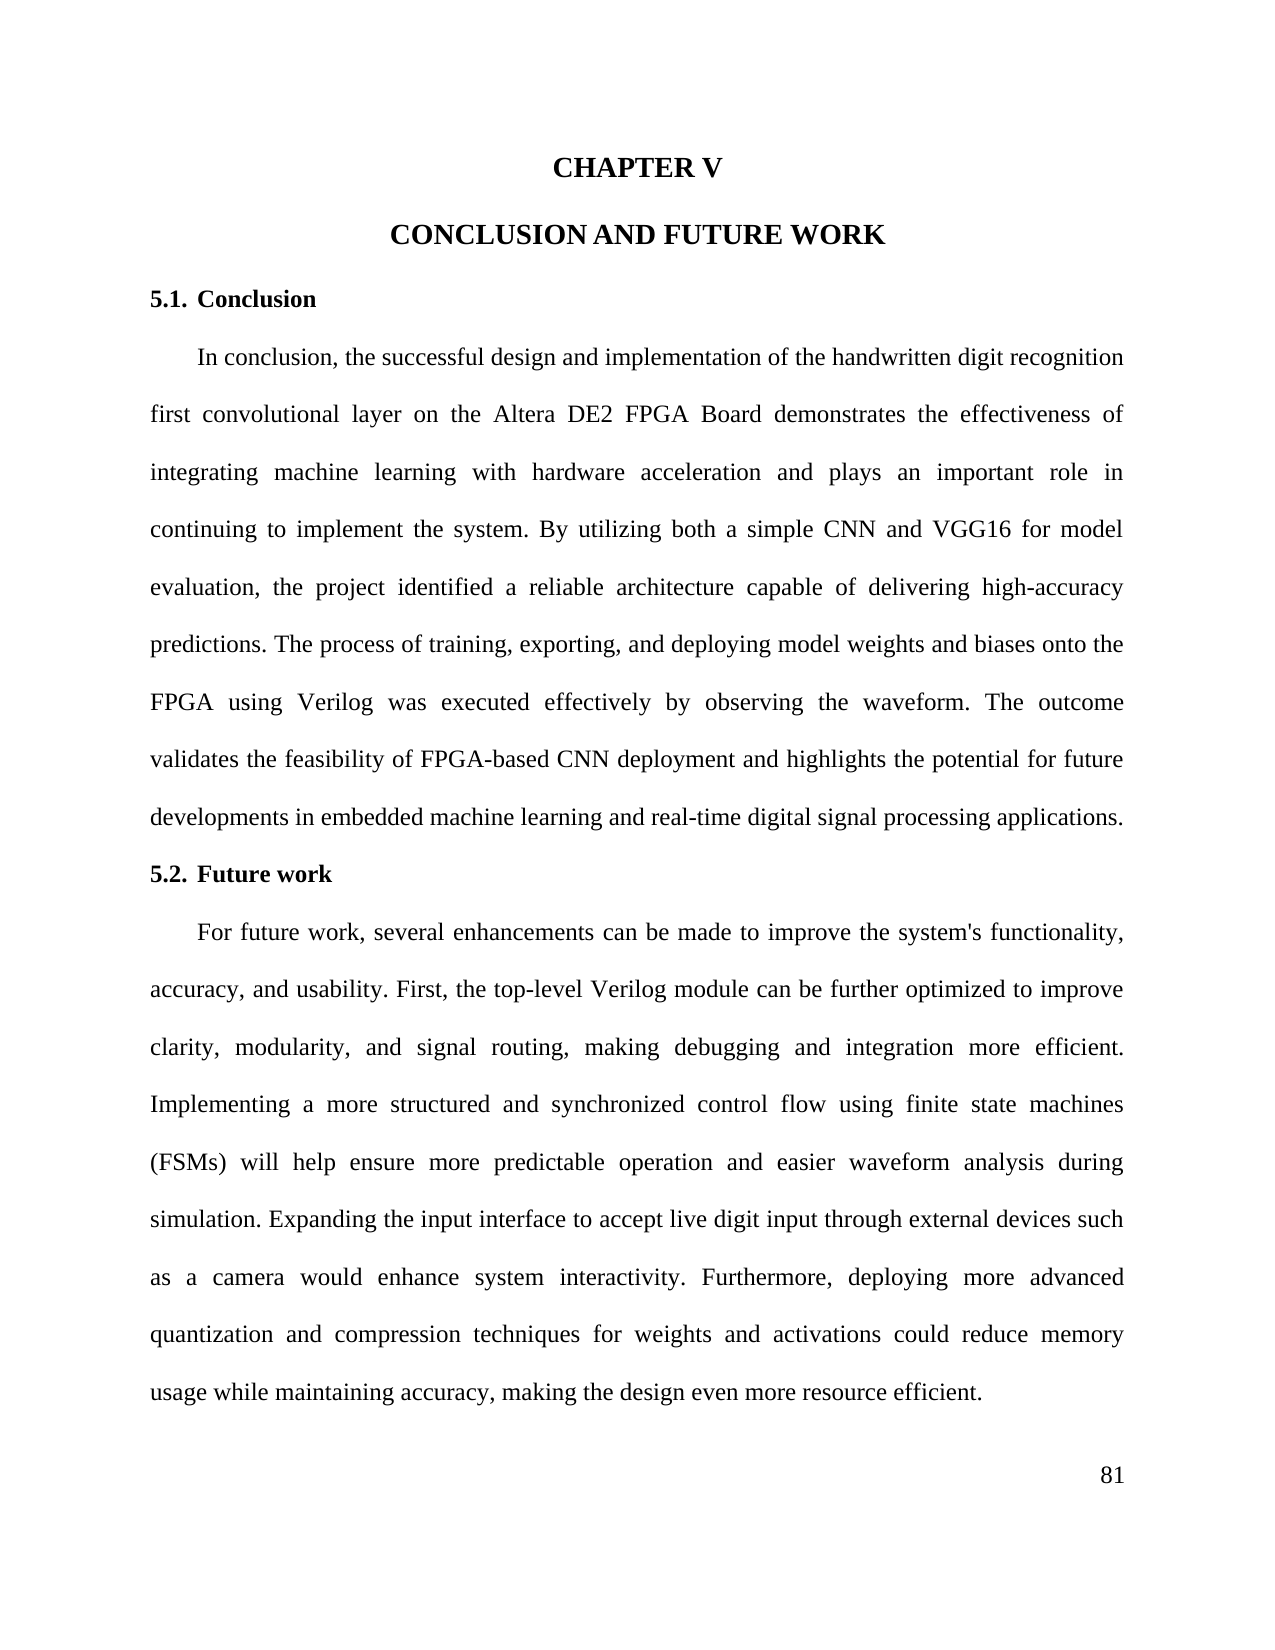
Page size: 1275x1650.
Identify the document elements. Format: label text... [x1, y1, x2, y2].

subtitle CHAPTER V CONCLUSION AND FUTURE WORK [150, 150, 1125, 251]
text For future work, several enhancements can be made to improve the system's functionality, accuracy, and usability. First, the top-level Verilog module can be further optimized to improve clarity, modularity, and signal routing, making debugging and integration more efficient. Implementing a more structured and synchronized control flow using finite state machines (FSMs) will help ensure more predictable operation and easier waveform analysis during simulation. Expanding the input interface to accept live digit input through external devices such as a camera would enhance system interactivity. Furthermore, deploying more advanced quantization and compression techniques for weights and activations could reduce memory usage while maintaining accuracy, making the design even more resource efficient. [150, 917, 1125, 1405]
subtitle Conclusion [150, 284, 1125, 313]
text In conclusion, the successful design and implementation of the handwritten digit recognition first convolutional layer on the Altera DE2 FPGA Board demonstrates the effectiveness of integrating machine learning with hardware acceleration and plays an important role in continuing to implement the system. By utilizing both a simple CNN and VGG16 for model evaluation, the project identified a reliable architecture capable of delivering high-accuracy predictions. The process of training, exporting, and deploying model weights and biases onto the FPGA using Verilog was executed effectively by observing the waveform. The outcome validates the feasibility of FPGA-based CNN deployment and highlights the potential for future developments in embedded machine learning and real-time digital signal processing applications. [150, 342, 1125, 830]
subtitle Future work [150, 859, 1125, 888]
